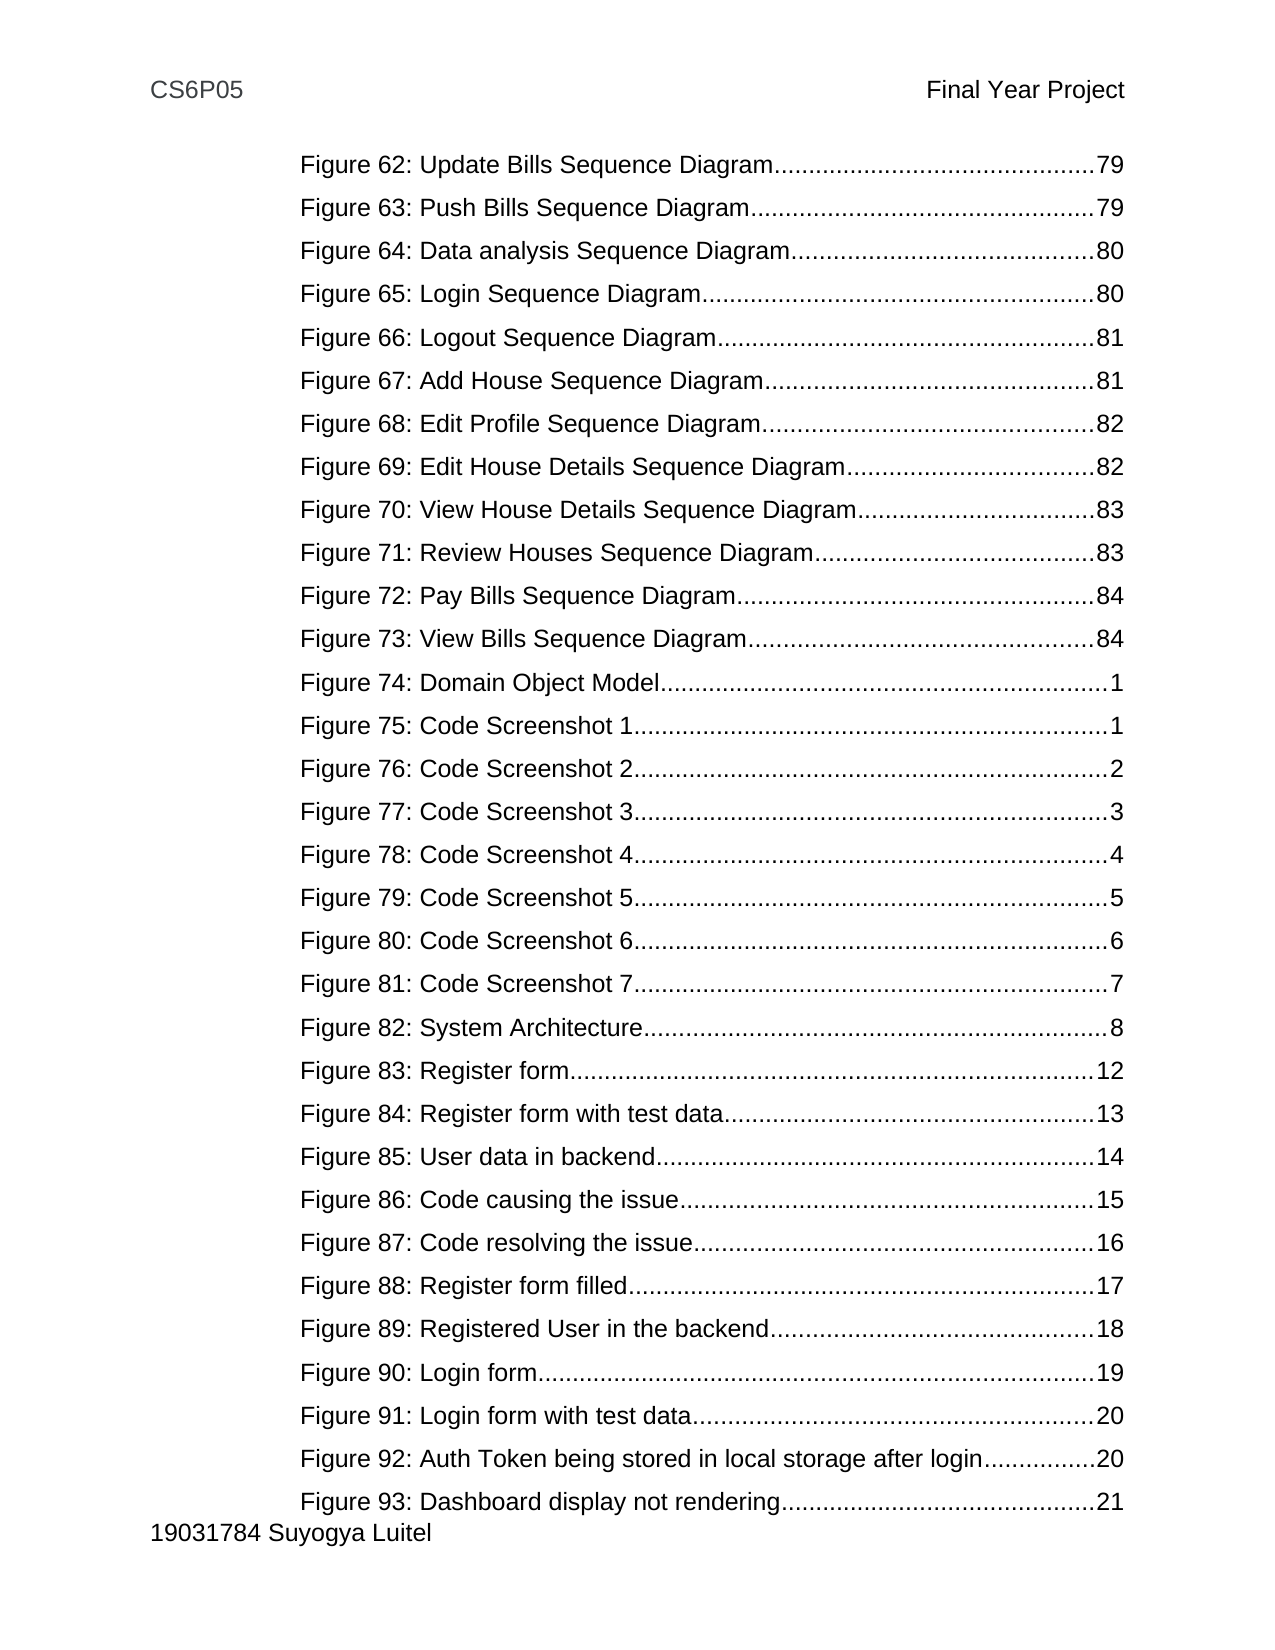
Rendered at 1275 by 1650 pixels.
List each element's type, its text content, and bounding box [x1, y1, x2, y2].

text Figure 89: Registered User in the backend 18 [225, 1314, 1125, 1343]
text Figure 78: Code Screenshot 4 4 [225, 840, 1125, 869]
text Figure 66: Logout Sequence Diagram 81 [225, 322, 1125, 351]
text Figure 67: Add House Sequence Diagram 81 [225, 366, 1125, 394]
text Figure 86: Code causing the issue 15 [225, 1185, 1125, 1214]
text Figure 71: Review Houses Sequence Diagram 83 [225, 538, 1125, 567]
text Figure 87: Code resolving the issue 16 [225, 1228, 1125, 1257]
text Figure 80: Code Screenshot 6 6 [225, 926, 1125, 955]
text Figure 73: View Bills Sequence Diagram 84 [225, 624, 1125, 653]
text Figure 92: Auth Token being stored in local storage after login 20 [225, 1444, 1125, 1472]
text Figure 84: Register form with test data 13 [225, 1099, 1125, 1127]
text Figure 91: Login form with test data 20 [225, 1401, 1125, 1429]
text Figure 93: Dashboard display not rendering 21 [225, 1487, 1125, 1516]
text Figure 72: Pay Bills Sequence Diagram 84 [225, 581, 1125, 610]
text Figure 69: Edit House Details Sequence Diagram 82 [225, 452, 1125, 481]
text Figure 79: Code Screenshot 5 5 [225, 883, 1125, 912]
text Figure 90: Login form 19 [225, 1357, 1125, 1386]
text Figure 85: User data in backend 14 [225, 1142, 1125, 1171]
text Figure 83: Register form 12 [225, 1056, 1125, 1084]
text Figure 68: Edit Profile Sequence Diagram 82 [225, 409, 1125, 437]
text Figure 76: Code Screenshot 2 2 [225, 754, 1125, 782]
text Figure 63: Push Bills Sequence Diagram 79 [225, 193, 1125, 222]
text Figure 74: Domain Object Model 1 [225, 667, 1125, 696]
text Figure 88: Register form filled 17 [225, 1271, 1125, 1300]
text Figure 81: Code Screenshot 7 7 [225, 969, 1125, 998]
text Figure 62: Update Bills Sequence Diagram 79 [225, 150, 1125, 179]
text Figure 70: View House Details Sequence Diagram 83 [225, 495, 1125, 524]
text Figure 77: Code Screenshot 3 3 [225, 797, 1125, 826]
text Figure 65: Login Sequence Diagram 80 [225, 279, 1125, 308]
text Figure 82: System Architecture 8 [225, 1012, 1125, 1041]
text Figure 75: Code Screenshot 1 1 [225, 711, 1125, 739]
text Figure 64: Data analysis Sequence Diagram 80 [225, 236, 1125, 265]
